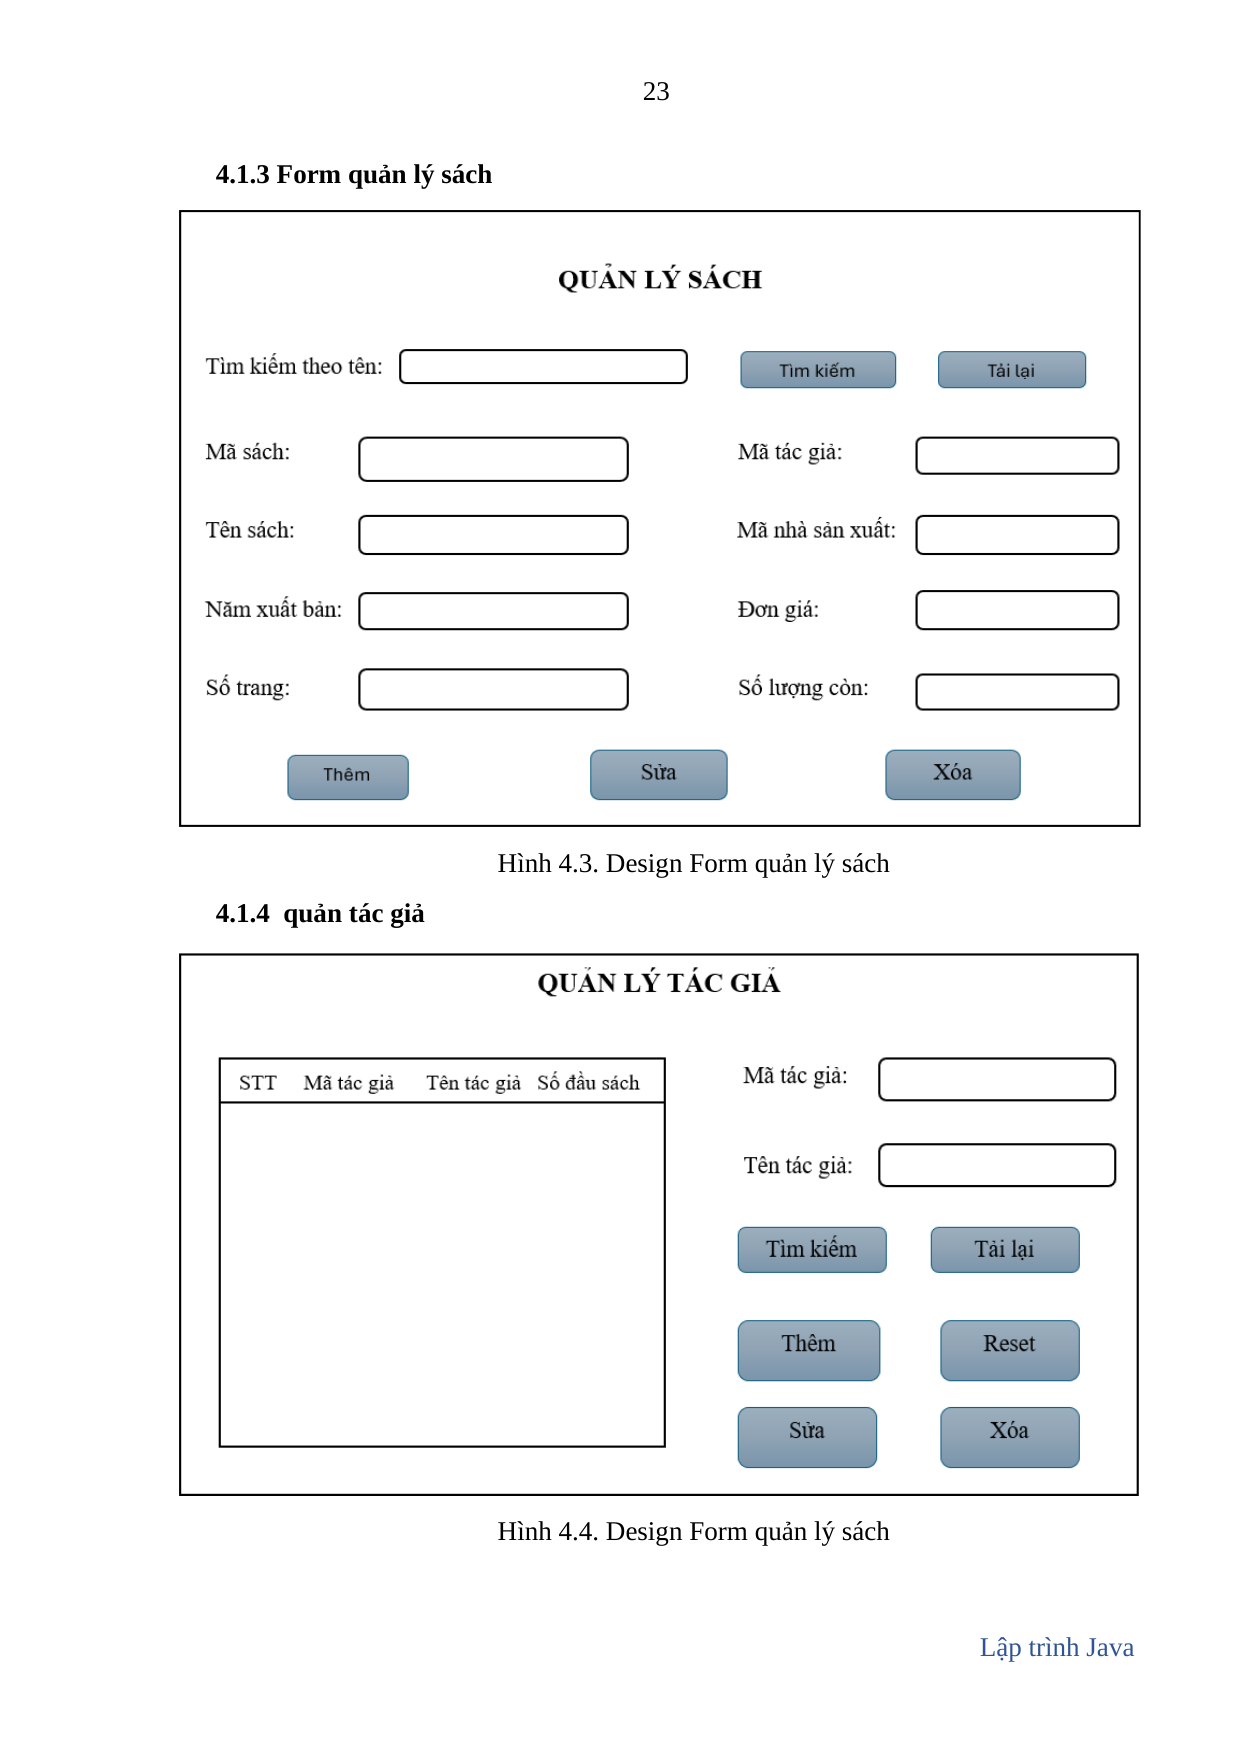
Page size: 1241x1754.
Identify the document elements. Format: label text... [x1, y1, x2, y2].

picture [178, 208, 1141, 829]
subtitle 4.1.3 Form quản lý sách [216, 158, 1134, 189]
picture [178, 947, 1141, 1496]
list Hình 4.4. Design Form quản lý sách [253, 1515, 1134, 1546]
list Hình 4.3. Design Form quản lý sách [253, 847, 1134, 878]
subtitle 4.1.4 quản tác giả [216, 898, 1134, 929]
